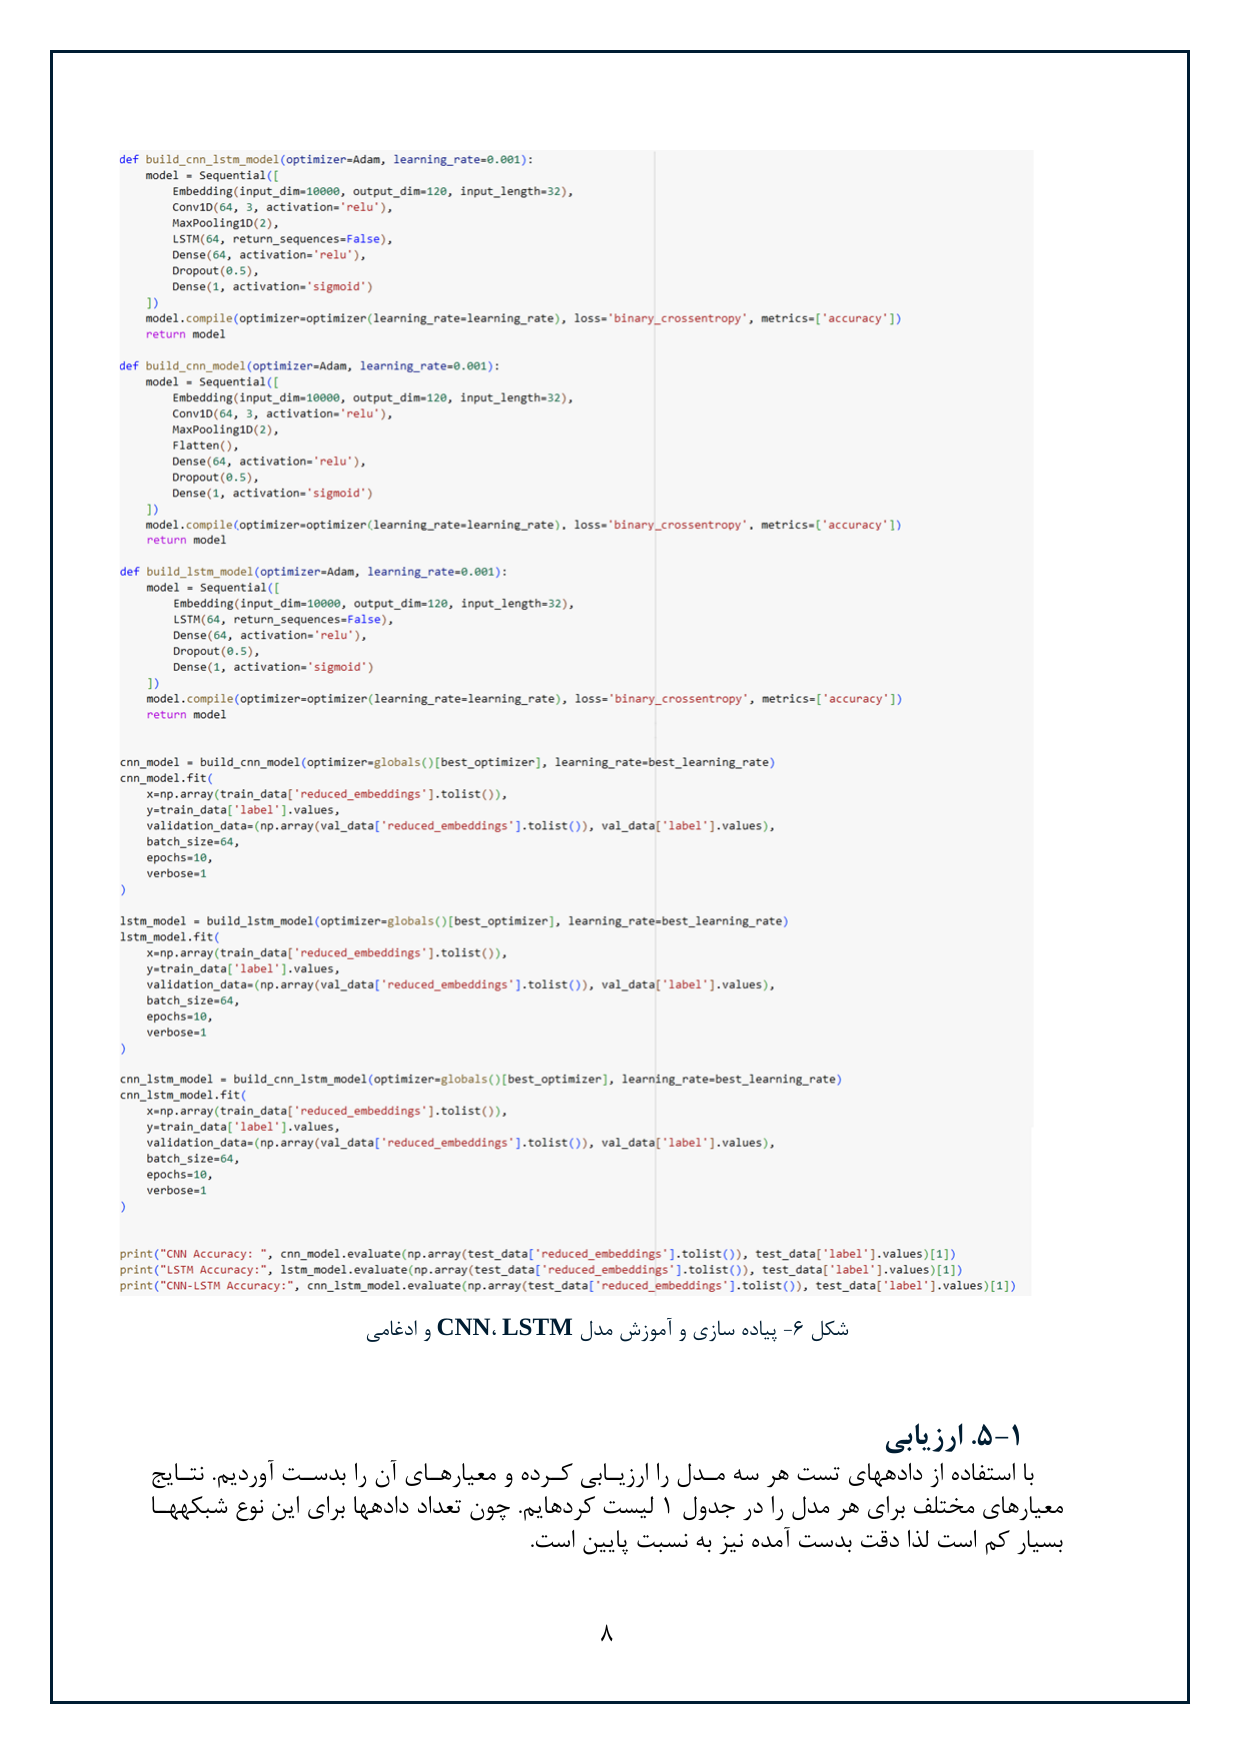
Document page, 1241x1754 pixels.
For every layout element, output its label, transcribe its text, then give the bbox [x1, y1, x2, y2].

picture [119, 150, 1034, 1296]
text شکل 6- پیاده سازی و آموزش مدل CNN، LSTM و ادغامی [150, 1312, 1063, 1344]
subtitle 5-1. ارزیابی [150, 1423, 1063, 1456]
text با استفاده از دادههای تست هر سه مدل را ارزیابی کرده و معیارهای آن را بدست آوردیم. نتایج معیارهای مختلف برای هر مدل را در جدول 1 لیست کردهایم. چون تعداد دادهها برای این نوع شبکهها بسیار کم است لذا دقت بدست آمده نیز به نسبت پایین است. [150, 1461, 1063, 1557]
